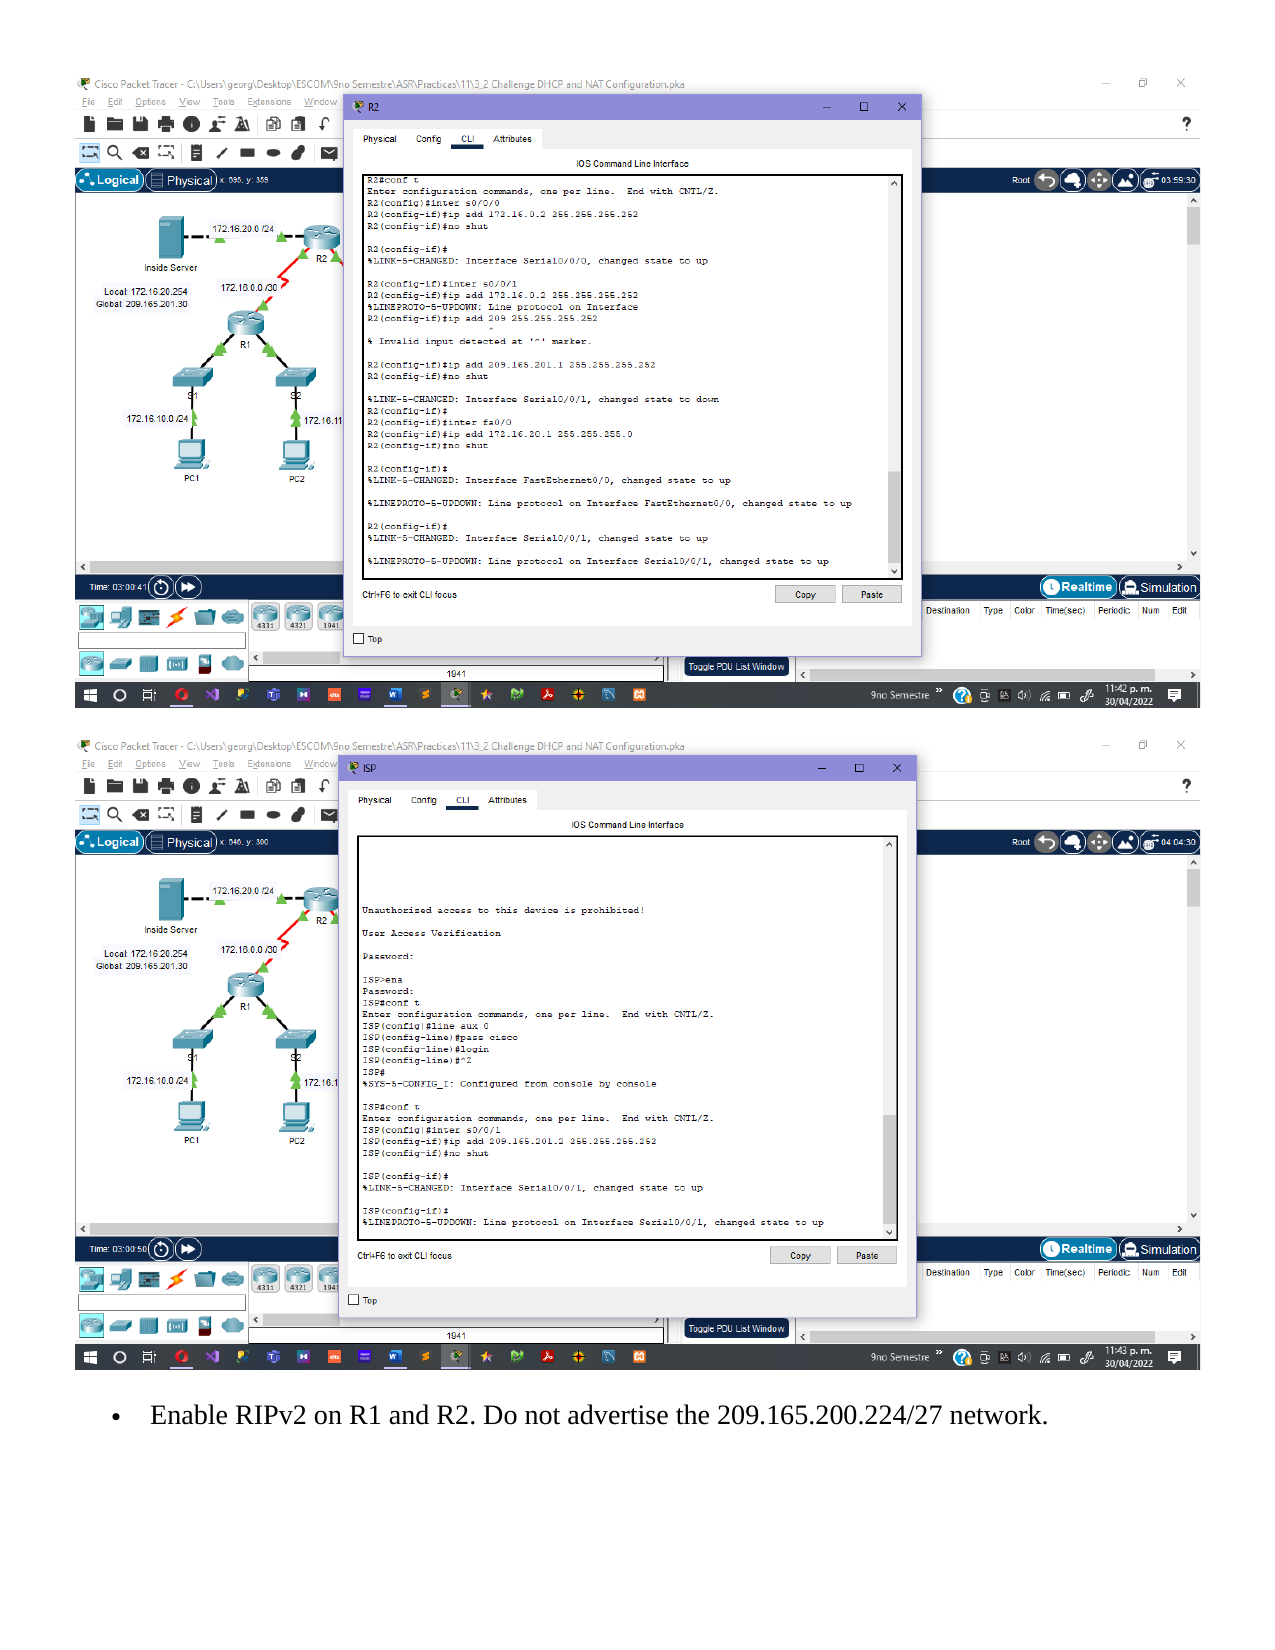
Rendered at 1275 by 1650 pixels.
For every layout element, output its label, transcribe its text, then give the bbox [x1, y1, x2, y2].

picture [75, 75, 1200, 708]
picture [75, 736, 1200, 1370]
picture [131, 176, 138, 183]
list Enable RIPv2 on R1 and R2. Do not advertise the 209.165.200.224/27 network. [112, 1398, 1200, 1431]
picture [131, 838, 138, 845]
